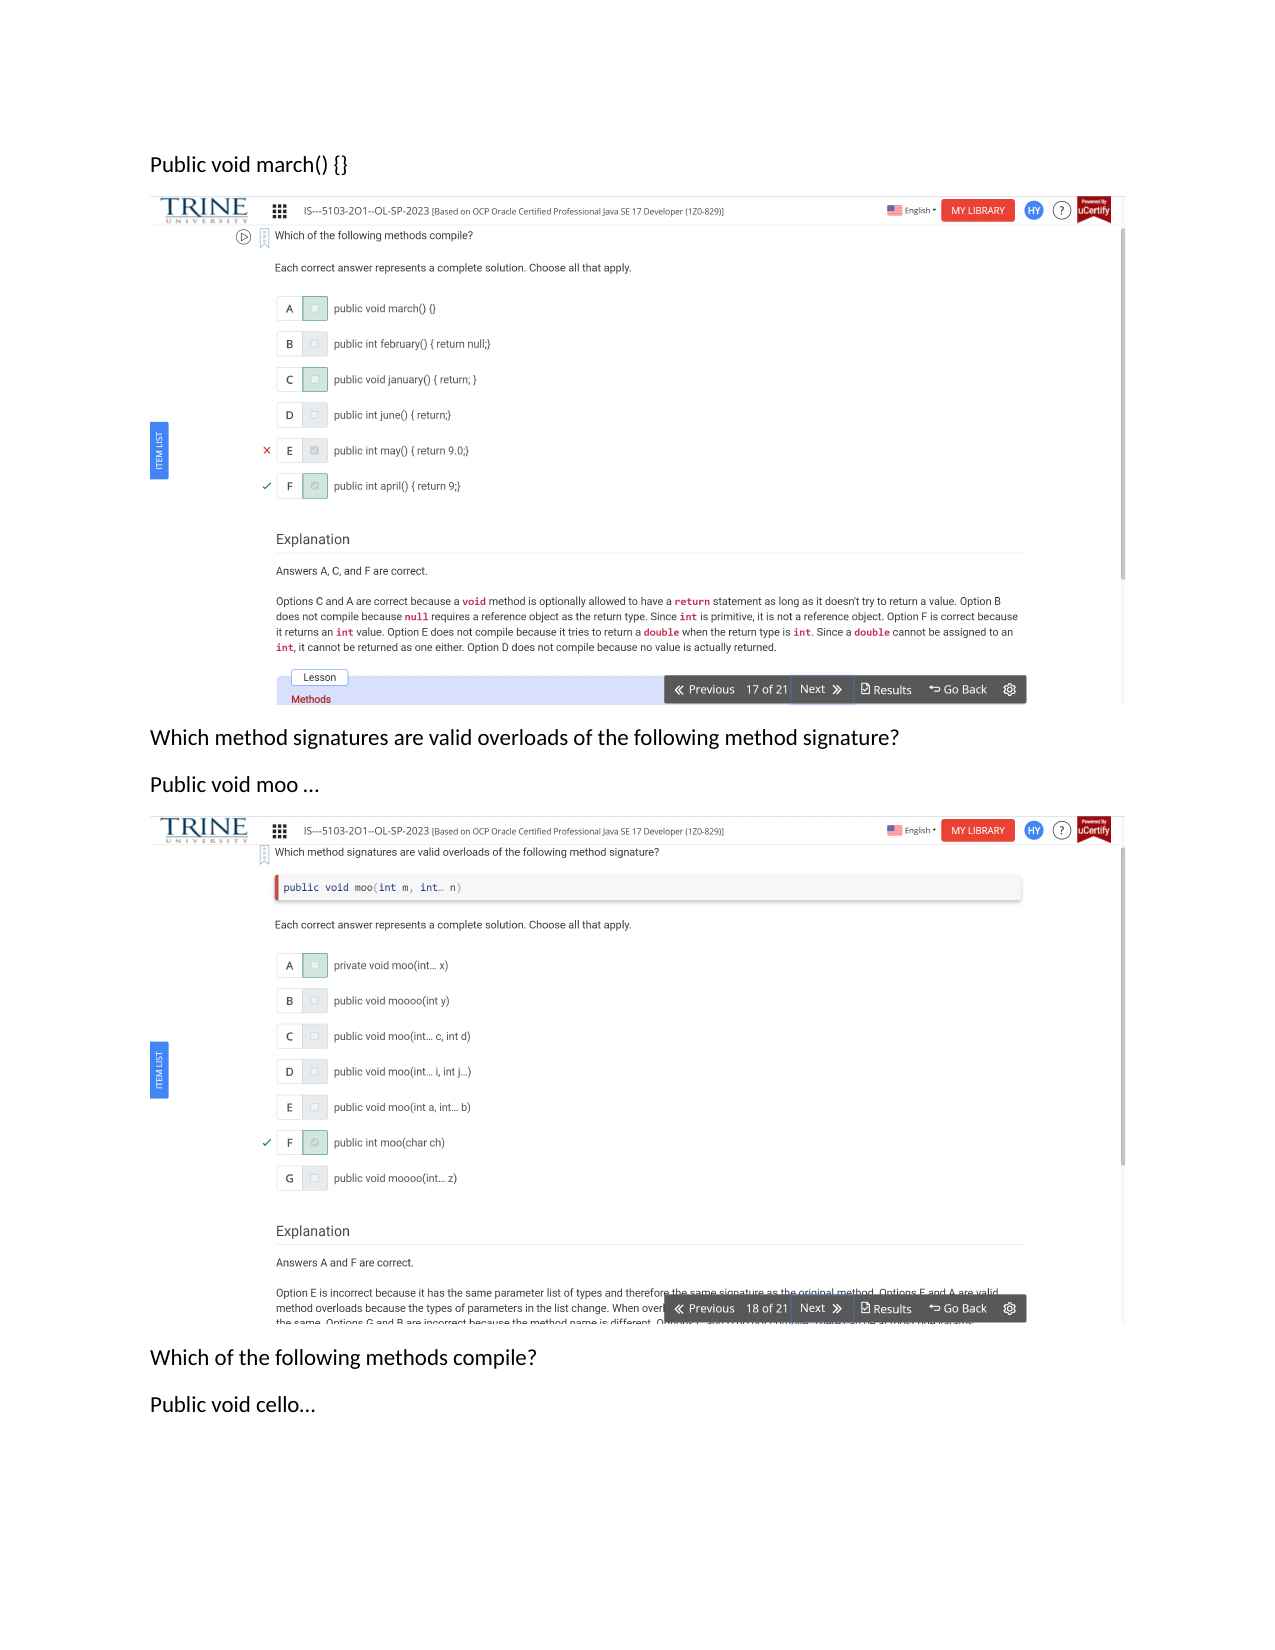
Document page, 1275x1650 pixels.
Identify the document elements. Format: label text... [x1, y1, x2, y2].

text Public void march() {} [150, 150, 1125, 178]
text Which method signatures are valid overloads of the following method signature? [150, 723, 1125, 751]
text Public void cello… [150, 1390, 1125, 1418]
picture [150, 196, 1125, 705]
picture [150, 816, 1125, 1324]
text Public void moo … [150, 770, 1125, 798]
text Which of the following methods compile? [150, 1343, 1125, 1371]
